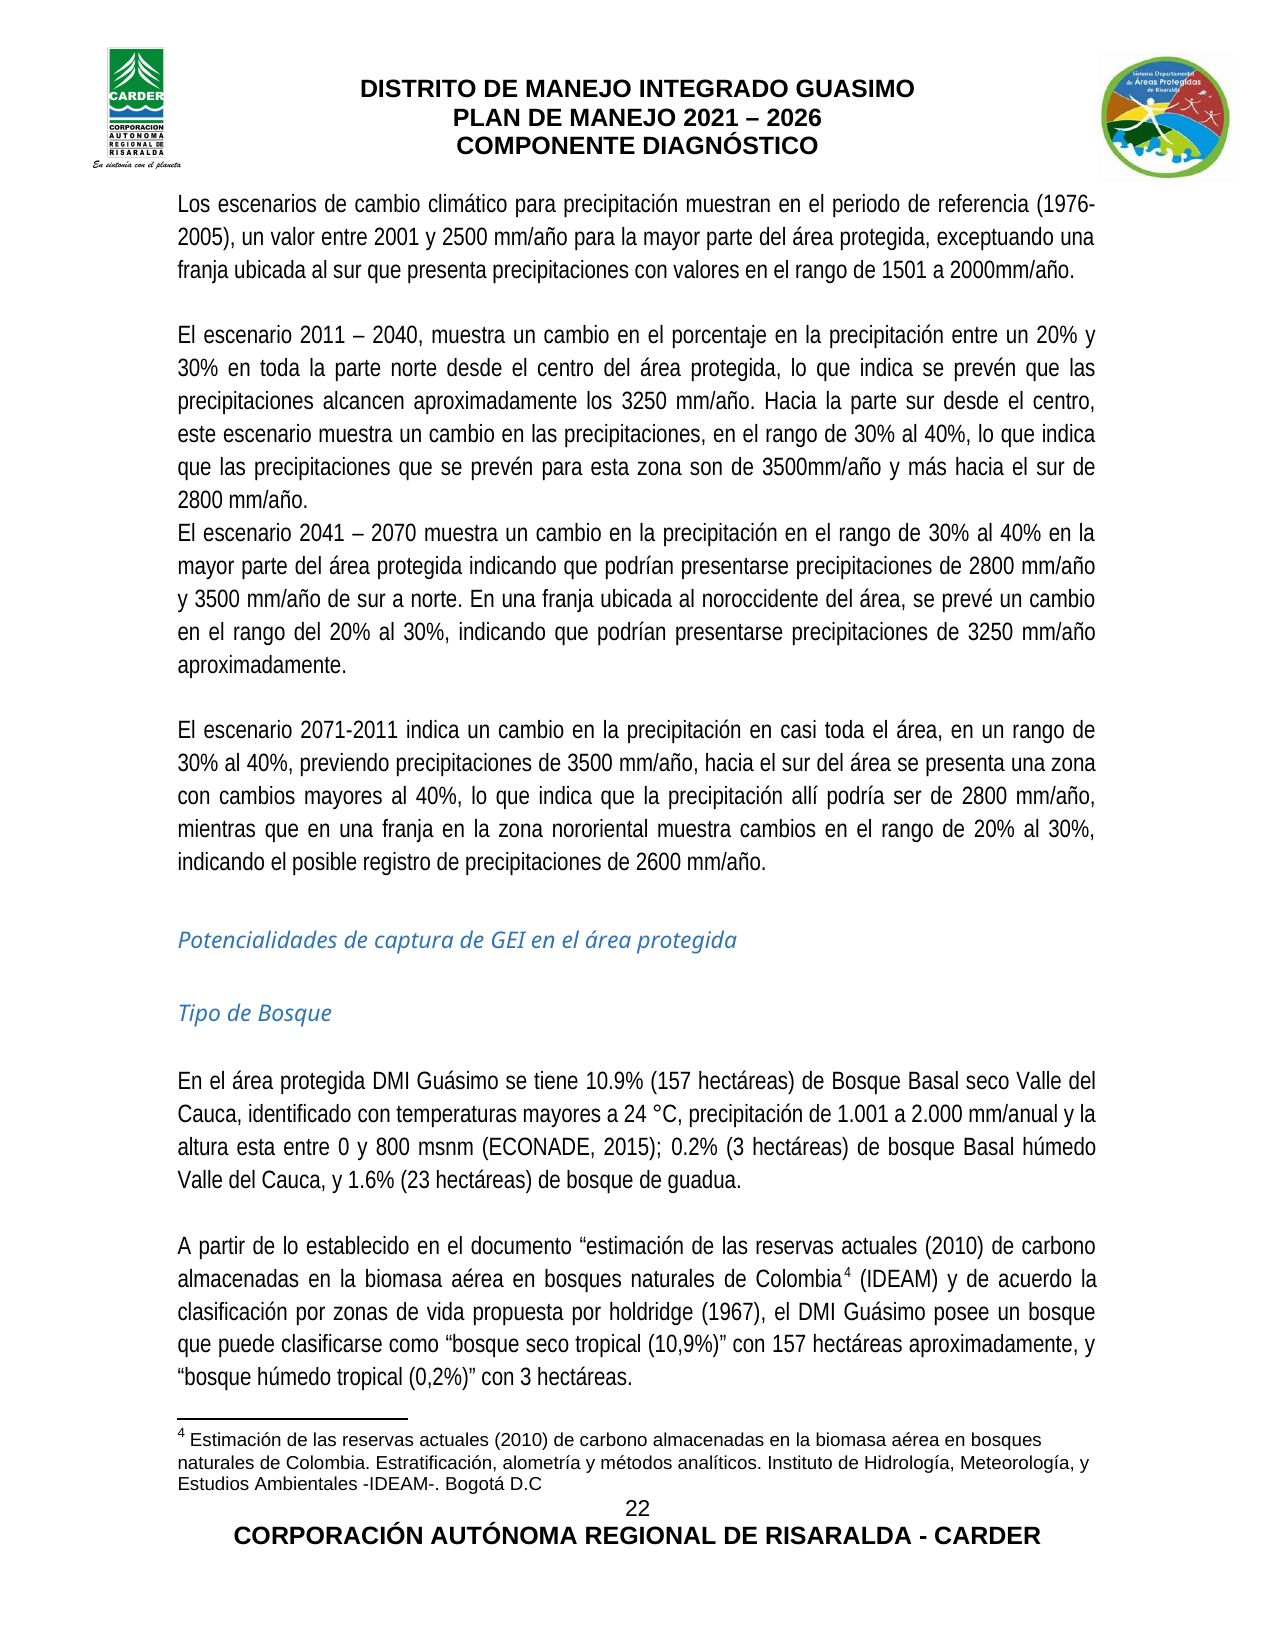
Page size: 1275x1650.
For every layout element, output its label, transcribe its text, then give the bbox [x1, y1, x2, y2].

text El escenario 2011 – 2040, muestra un cambio en el porcentaje en la precipitación entre un 20% y 30% en toda la parte norte desde el centro del área protegida, lo que indica se prevén que las precipitaciones alcancen aproximadamente los 3250 mm/año. Hacia la parte sur desde el centro, este escenario muestra un cambio en las precipitaciones, en el rango de 30% al 40%, lo que indica que las precipitaciones que se prevén para esta zona son de 3500mm/año y más hacia el sur de 2800 mm/año. [177, 320, 1098, 514]
picture [1097, 53, 1234, 183]
text Los escenarios de cambio climático para precipitación muestran en el periodo de referencia (1976-2005), un valor entre 2001 y 2500 mm/año para la mayor parte del área protegida, exceptuando una franja ubicada al sur que presenta precipitaciones con valores en el rango de 1501 a 2000mm/año. [177, 189, 1098, 283]
text El escenario 2071-2011 indica un cambio en la precipitación en casi toda el área, en un rango de 30% al 40%, previendo precipitaciones de 3500 mm/año, hacia el sur del área se presenta una zona con cambios mayores al 40%, lo que indica que la precipitación allí podría ser de 2800 mm/año, mientras que en una franja en la zona nororiental muestra cambios en el rango de 20% al 30%, indicando el posible registro de precipitaciones de 2600 mm/año. [177, 715, 1098, 876]
picture [87, 41, 187, 179]
text A partir de lo establecido en el documento “estimación de las reservas actuales (2010) de carbono almacenadas en la biomasa aérea en bosques naturales de Colombia (IDEAM) y de acuerdo la clasificación por zonas de vida propuesta por holdridge (1967), el DMI Guásimo posee un bosque que puede clasificarse como “bosque seco tropical (10,9%)” con 157 hectáreas aproximadamente, y “bosque húmedo tropical (0,2%)” con 3 hectáreas. [177, 1231, 1098, 1391]
subtitle Potencialidades de captura de GEI en el área protegida [177, 924, 1098, 956]
text El escenario 2041 – 2070 muestra un cambio en la precipitación en el rango de 30% al 40% en la mayor parte del área protegida indicando que podrían presentarse precipitaciones de 2800 mm/año y 3500 mm/año de sur a norte. En una franja ubicada al noroccidente del área, se prevé un cambio en el rango del 20% al 30%, indicando que podrían presentarse precipitaciones de 3250 mm/año aproximadamente. [177, 518, 1098, 678]
subtitle Tipo de Bosque [177, 997, 1098, 1028]
text En el área protegida DMI Guásimo se tiene 10.9% (157 hectáreas) de Bosque Basal seco Valle del Cauca, identificado con temperaturas mayores a 24 °C, precipitación de 1.001 a 2.000 mm/anual y la altura esta entre 0 y 800 msnm (ECONADE, 2015); 0.2% (3 hectáreas) de bosque Basal húmedo Valle del Cauca, y 1.6% (23 hectáreas) de bosque de guadua. [177, 1066, 1098, 1193]
